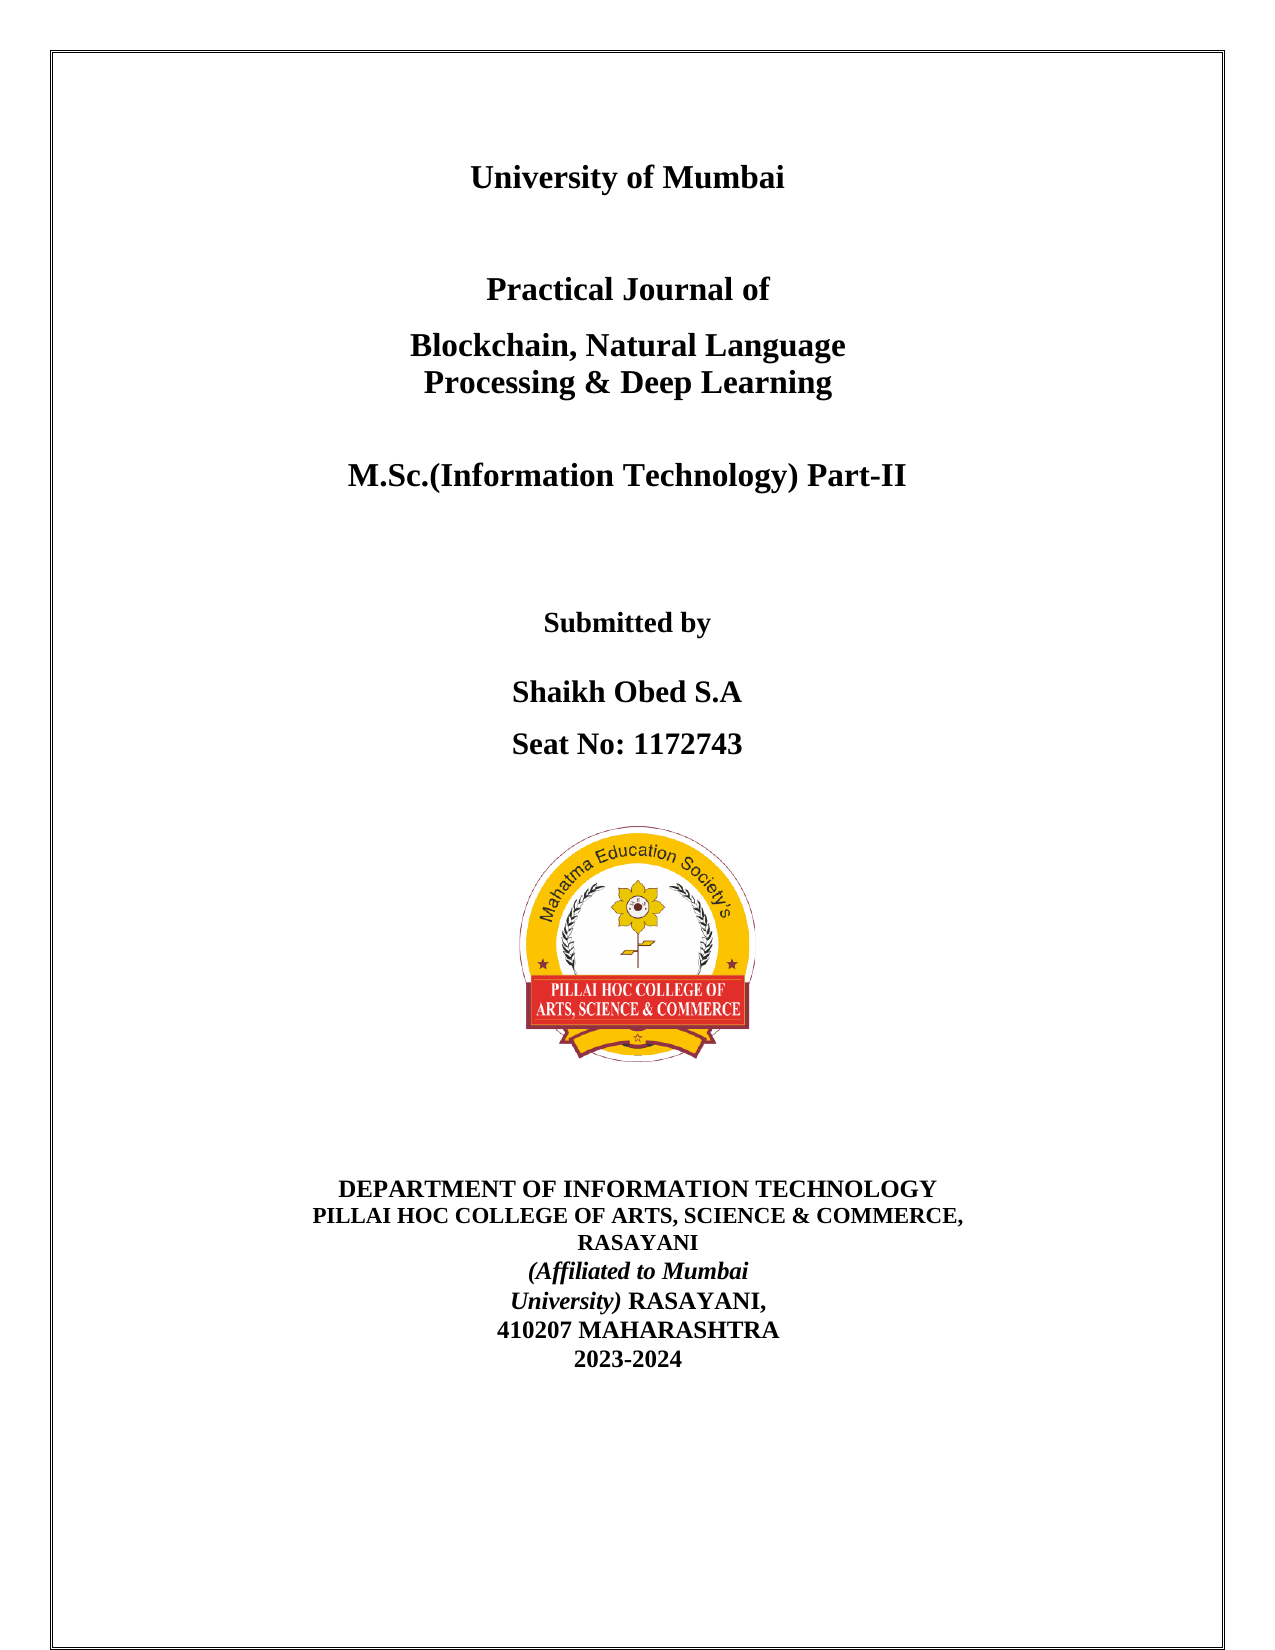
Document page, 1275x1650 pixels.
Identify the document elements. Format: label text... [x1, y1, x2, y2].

text Blockchain, Natural Language Processing & Deep Learning [346, 327, 910, 401]
picture [519, 826, 755, 1062]
text 2023-2024 [346, 1345, 909, 1372]
text Practical Journal of [346, 269, 910, 307]
text Seat No: 1172743 [470, 725, 784, 761]
text (Affiliated to Mumbai University) RASAYANI, 410207 MAHARASHTRA [470, 1256, 806, 1344]
text University of Mumbai [346, 157, 909, 195]
text DEPARTMENT OF INFORMATION TECHNOLOGY PILLAI HOC COLLEGE OF ARTS, SCIENCE & COMMERCE, RASAYANI [312, 1174, 964, 1255]
text Submitted by [345, 605, 909, 638]
text M.Sc.(Information Technology) Part-II [346, 455, 909, 493]
text Shaikh Obed S.A [470, 673, 784, 709]
